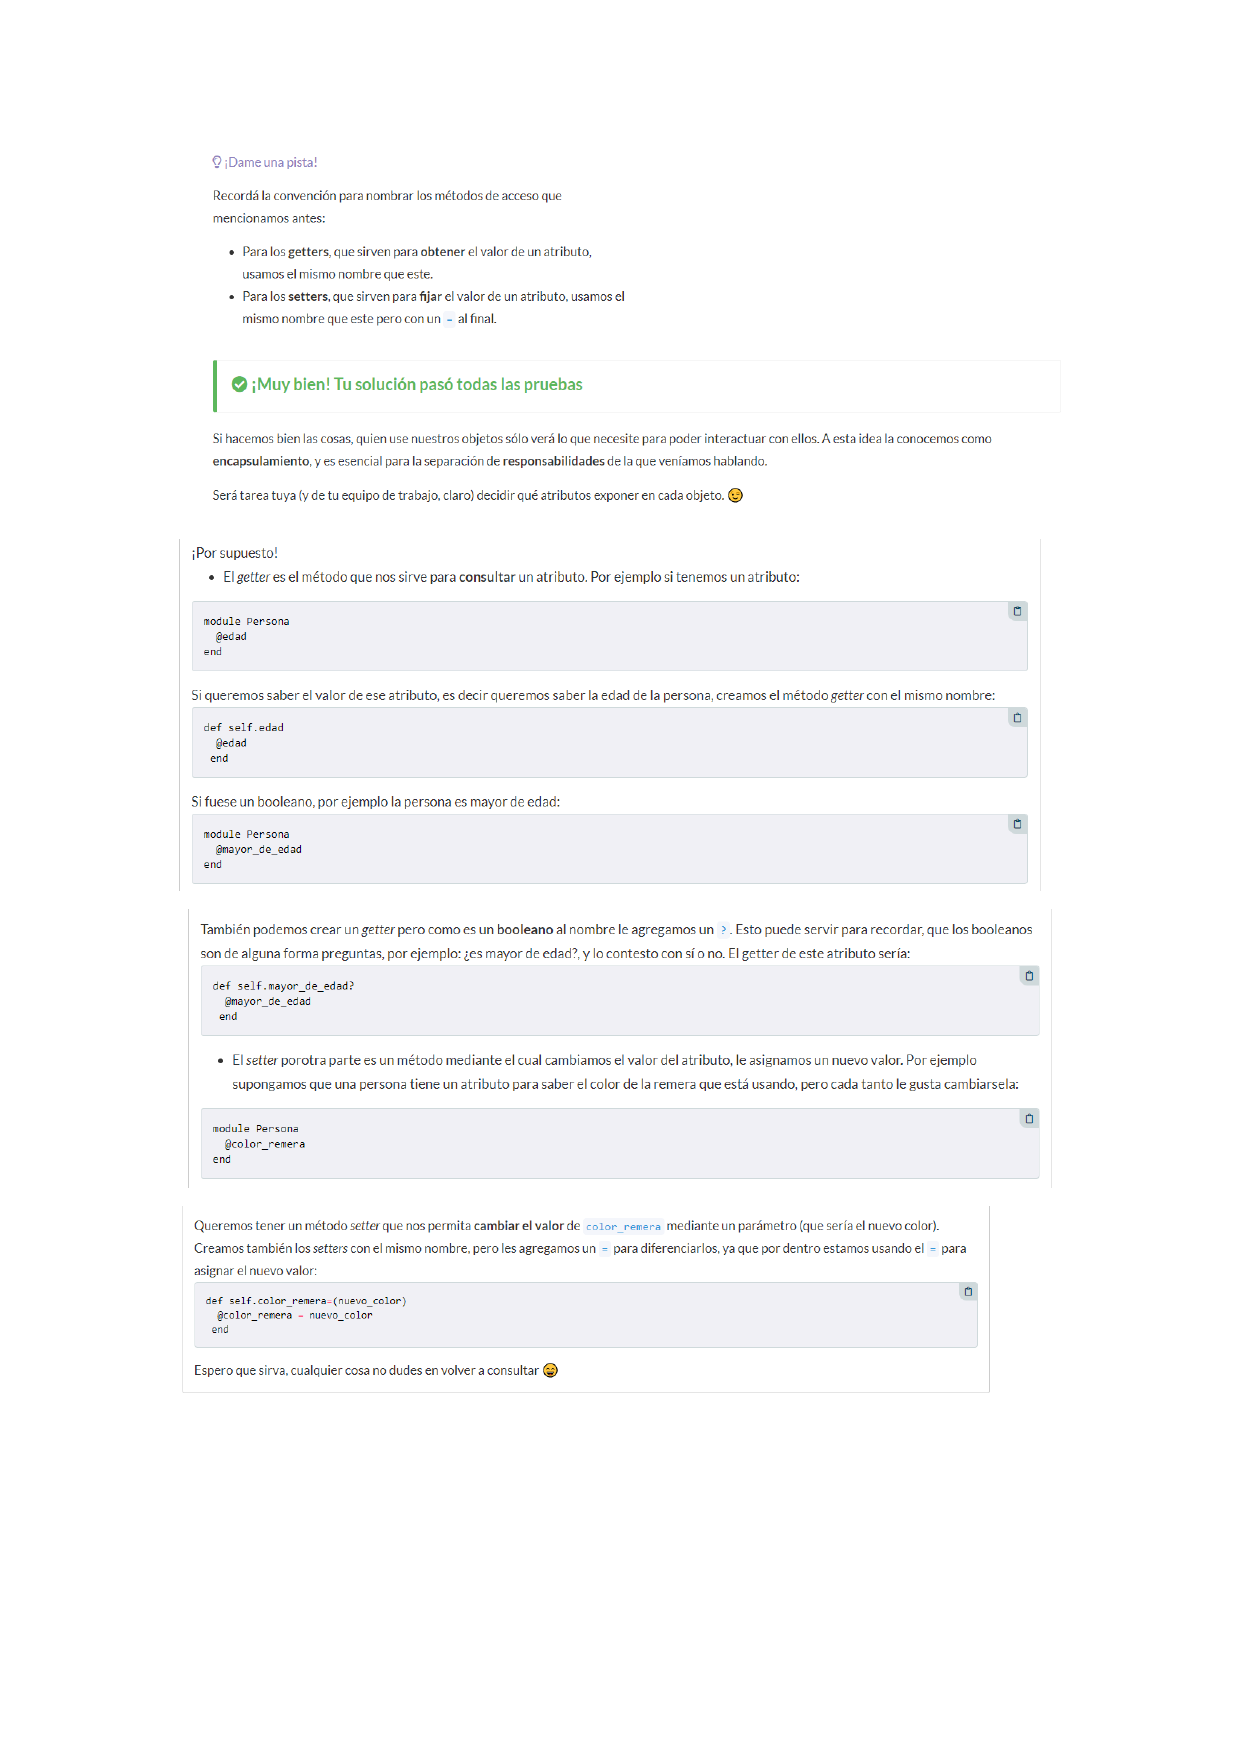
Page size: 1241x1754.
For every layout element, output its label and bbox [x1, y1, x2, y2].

picture [177, 1206, 1063, 1393]
picture [177, 147, 1127, 521]
picture [177, 539, 1111, 891]
picture [177, 909, 1063, 1188]
